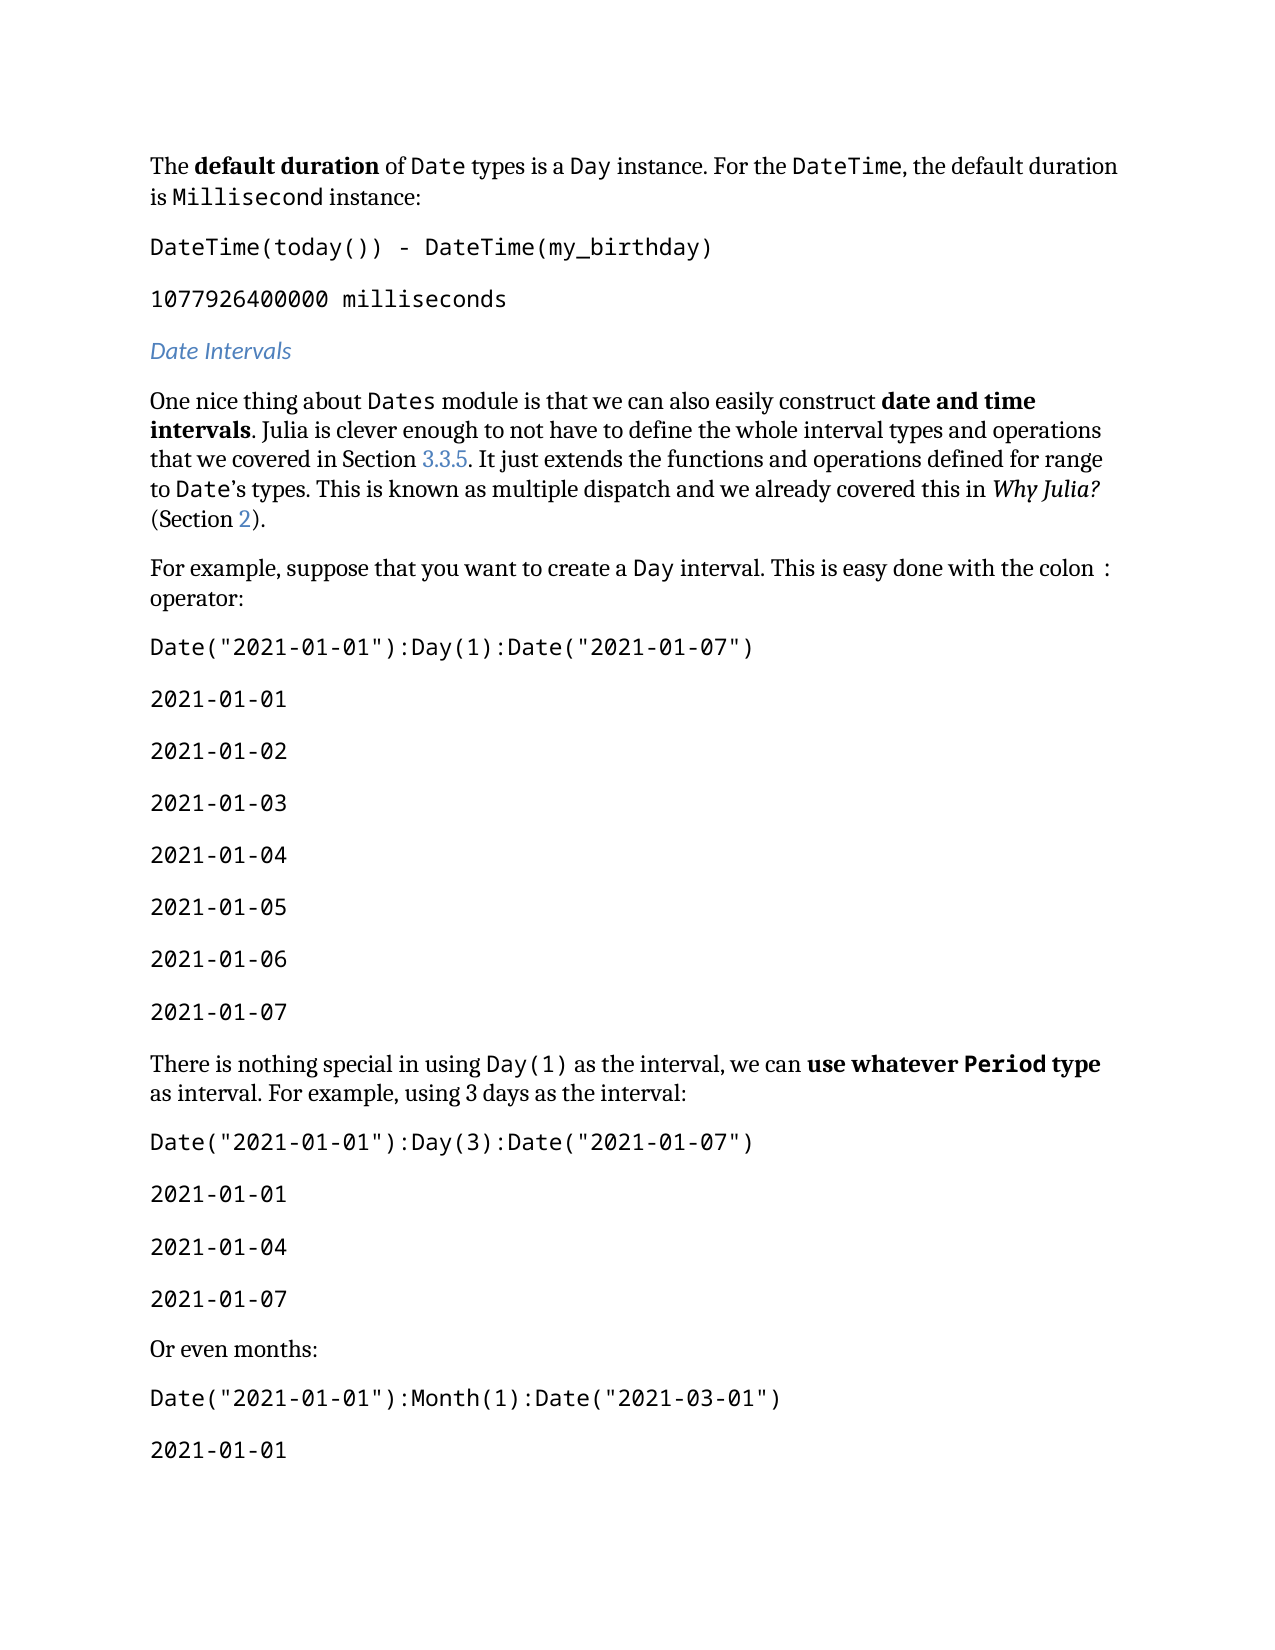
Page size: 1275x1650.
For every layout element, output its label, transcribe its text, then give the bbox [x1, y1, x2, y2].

text 2021-01-07 [150, 996, 1125, 1027]
text 2021-01-04 [150, 839, 1125, 871]
text 2021-01-01 [150, 683, 1125, 714]
text Date("2021-01-01"):Month(1):Date("2021-03-01") [150, 1382, 1125, 1413]
text 2021-01-07 [150, 1283, 1125, 1314]
text 2021-01-01 [150, 1434, 1125, 1466]
text 1077926400000 milliseconds [150, 283, 1125, 314]
text 2021-01-02 [150, 735, 1125, 766]
text The default duration of Date types is a Day instance. For the DateTime, the default duration is Millisecond instance: [150, 150, 1125, 212]
text 2021-01-03 [150, 787, 1125, 818]
text 2021-01-04 [150, 1231, 1125, 1262]
text Or even months: [150, 1335, 1125, 1363]
text DateTime(today()) - DateTime(my_birthday) [150, 231, 1125, 262]
text Date("2021-01-01"):Day(3):Date("2021-01-07") [150, 1126, 1125, 1158]
text One nice thing about Dates module is that we can also easily construct date and time intervals. Julia is clever enough to not have to define the whole interval types and operations that we covered in Section 3.3.5. It just extends the functions and operations defined for range to Date’s types. This is known as multiple dispatch and we already covered this in Why Julia? (Section 2). [150, 385, 1125, 533]
text 2021-01-05 [150, 891, 1125, 923]
subtitle Date Intervals [150, 335, 1125, 366]
text 2021-01-01 [150, 1178, 1125, 1210]
text There is nothing special in using Day(1) as the interval, we can use whatever Period type as interval. For example, using 3 days as the interval: [150, 1048, 1125, 1108]
text 2021-01-06 [150, 943, 1125, 975]
text Date("2021-01-01"):Day(1):Date("2021-01-07") [150, 631, 1125, 662]
text For example, suppose that you want to create a Day interval. This is easy done with the colon : operator: [150, 552, 1125, 612]
